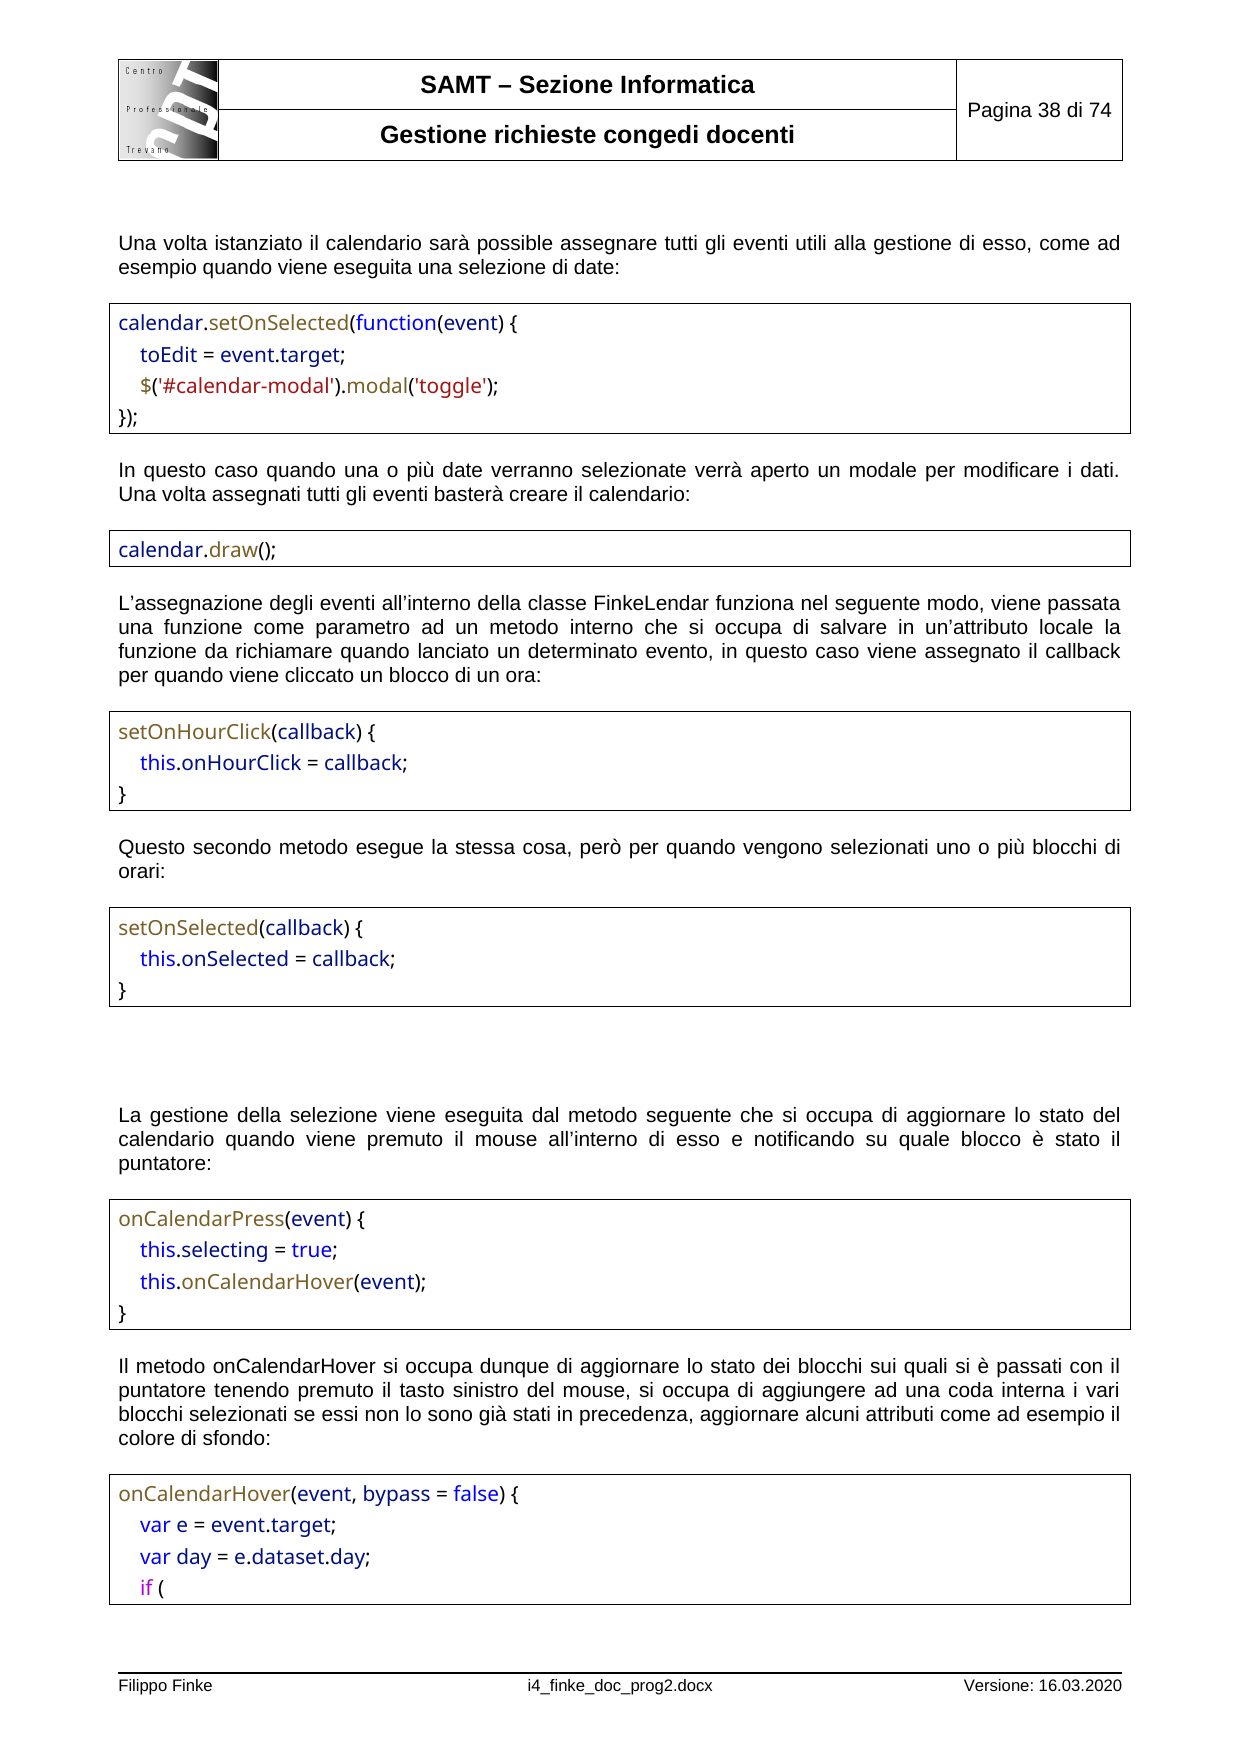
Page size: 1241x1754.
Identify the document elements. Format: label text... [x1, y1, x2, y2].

text La gestione della selezione viene eseguita dal metodo seguente che si occupa di aggiornare lo stato del calendario quando viene premuto il mouse all’interno di esso e notificando su quale blocco è stato il puntatore: [118, 1103, 1122, 1174]
text } [110, 969, 1130, 1006]
text if ( [110, 1567, 1130, 1604]
picture [118, 60, 218, 159]
text Una volta istanziato il calendario sarà possible assegnare tutti gli eventi utili alla gestione di esso, come ad esempio quando viene eseguita una selezione di date: [118, 231, 1122, 279]
text this.onCalendarHover(event); [118, 1264, 1122, 1292]
text L’assegnazione degli eventi all’interno della classe FinkeLendar funziona nel seguente modo, viene passata una funzione come parametro ad un metodo interno che si occupa di salvare in un’attributo locale la funzione da richiamare quando lanciato un determinato evento, in questo caso viene assegnato il callback per quando viene cliccato un blocco di un ora: [118, 591, 1122, 687]
text var day = e.dataset.day; [118, 1539, 1122, 1567]
text this.onSelected = callback; [118, 941, 1122, 969]
text this.onHourClick = callback; [118, 745, 1122, 773]
text var e = event.target; [118, 1508, 1122, 1539]
text Il metodo onCalendarHover si occupa dunque di aggiornare lo stato dei blocchi sui quali si è passati con il puntatore tenendo premuto il tasto sinistro del mouse, si occupa di aggiungere ad una coda interna i vari blocchi selezionati se essi non lo sono già stati in precedenza, aggiornare alcuni attributi come ad esempio il colore di sfondo: [118, 1354, 1122, 1449]
text this.selecting = true; [118, 1233, 1122, 1264]
text calendar.setOnSelected(function(event) { [110, 304, 1130, 337]
text In questo caso quando una o più date verranno selezionate verrà aperto un modale per modificare i dati. Una volta assegnati tutti gli eventi basterà creare il calendario: [118, 458, 1122, 506]
text toEdit = event.target; [118, 337, 1122, 368]
text } [110, 773, 1130, 810]
text onCalendarPress(event) { [110, 1200, 1130, 1233]
text } [110, 1292, 1130, 1329]
text }); [110, 396, 1130, 433]
text $('#calendar-modal').modal('toggle'); [118, 368, 1122, 396]
text calendar.draw(); [110, 531, 1130, 566]
text onCalendarHover(event, bypass = false) { [110, 1475, 1130, 1508]
text setOnSelected(callback) { [110, 908, 1130, 941]
text Questo secondo metodo esegue la stessa cosa, però per quando vengono selezionati uno o più blocchi di orari: [118, 835, 1122, 883]
text setOnHourClick(callback) { [110, 712, 1130, 745]
